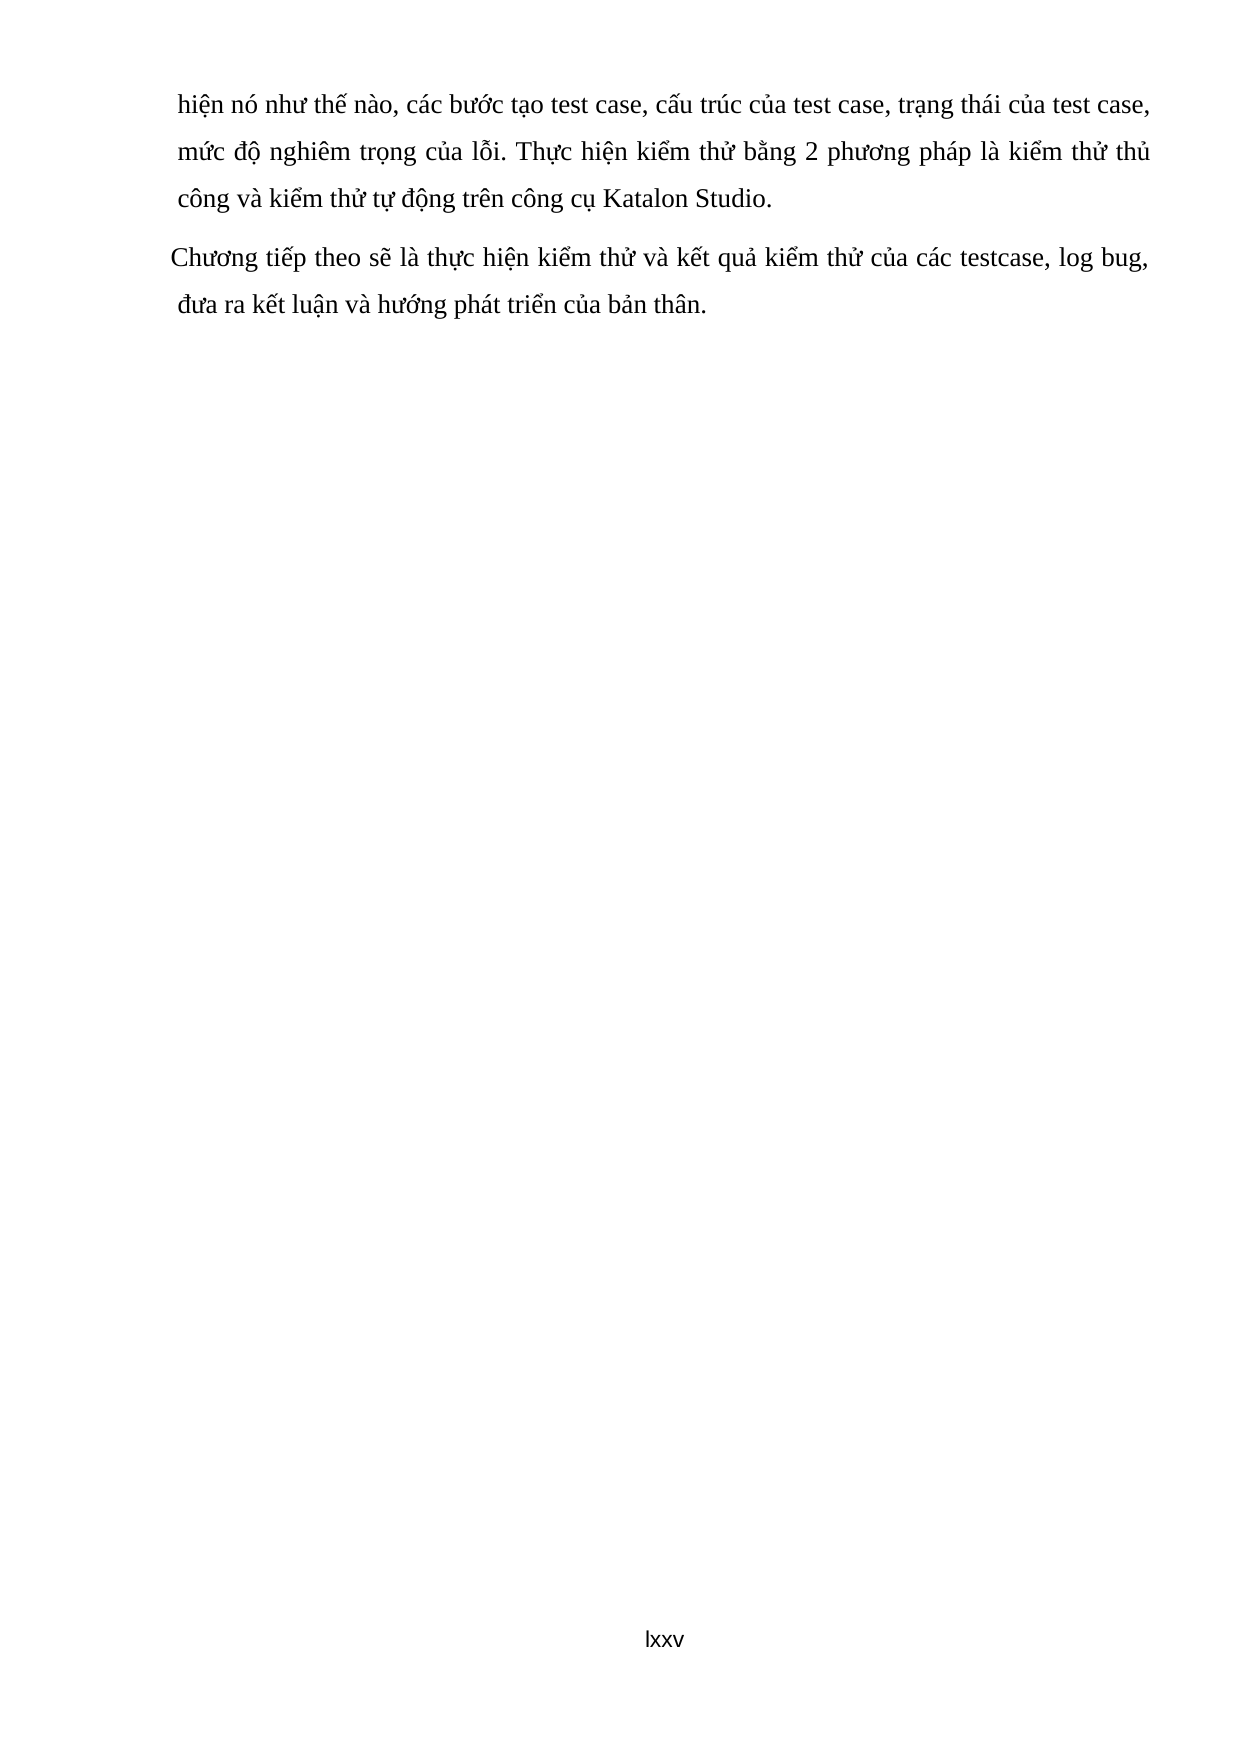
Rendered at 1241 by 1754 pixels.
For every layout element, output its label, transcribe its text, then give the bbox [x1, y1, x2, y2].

text Chương tiếp theo sẽ là thực hiện kiểm thử và kết quả kiểm thử của các testcase, log bug, đưa ra kết luận và hướng phát triển của bản thân. [138, 241, 1152, 319]
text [138, 89, 1152, 213]
